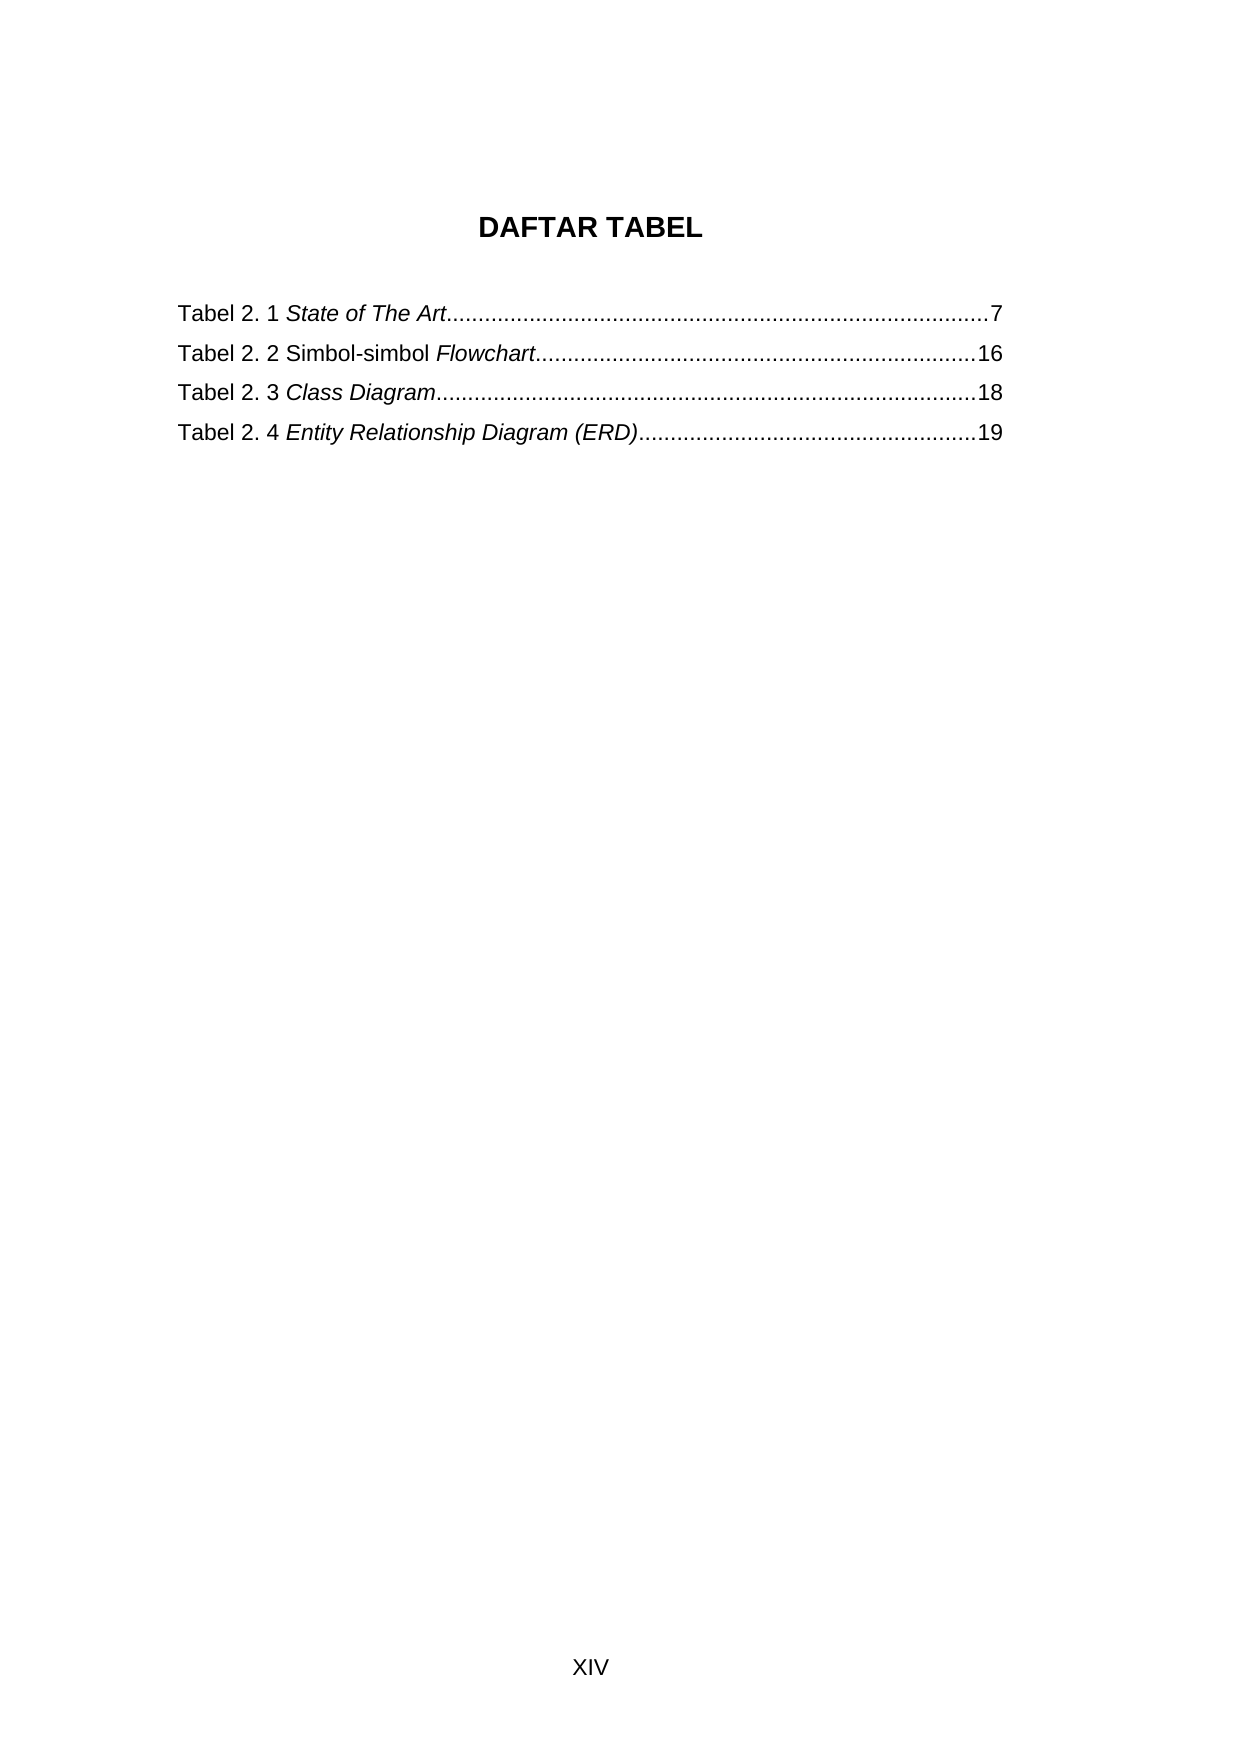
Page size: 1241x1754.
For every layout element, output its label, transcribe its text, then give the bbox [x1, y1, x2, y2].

text Tabel 2. 3 Class Diagram 18 [177, 379, 1004, 406]
text Tabel 2. 2 Simbol-simbol Flowchart 16 [177, 340, 1004, 366]
subtitle DAFTAR TABEL [177, 211, 1004, 244]
text Tabel 2. 1 State of The Art 7 [177, 300, 1004, 327]
text Tabel 2. 4 Entity Relationship Diagram (ERD) 19 [177, 419, 1004, 445]
